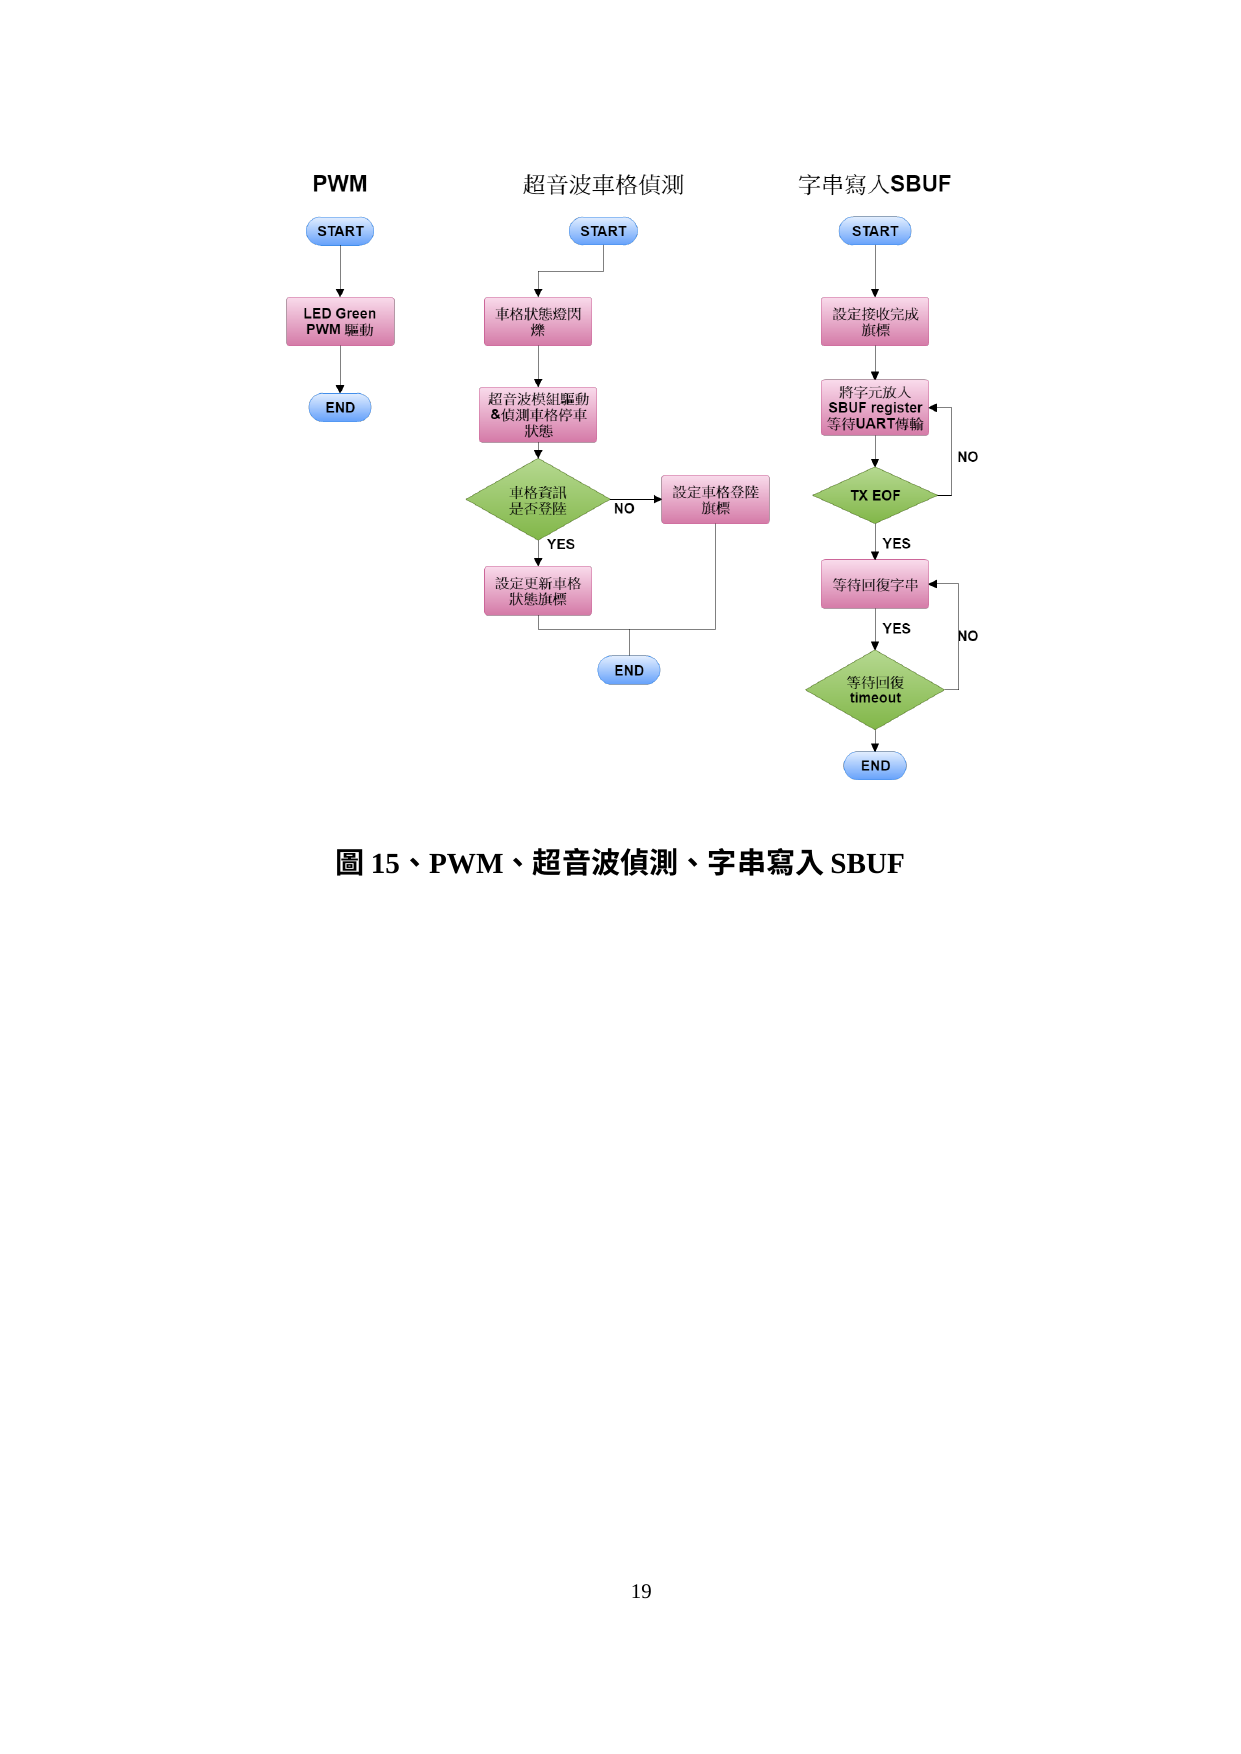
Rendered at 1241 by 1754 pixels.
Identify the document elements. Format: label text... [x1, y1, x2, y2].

text 圖15、PWM、超音波偵測、字串寫入SBUF [187, 821, 1053, 901]
picture [238, 169, 1003, 780]
